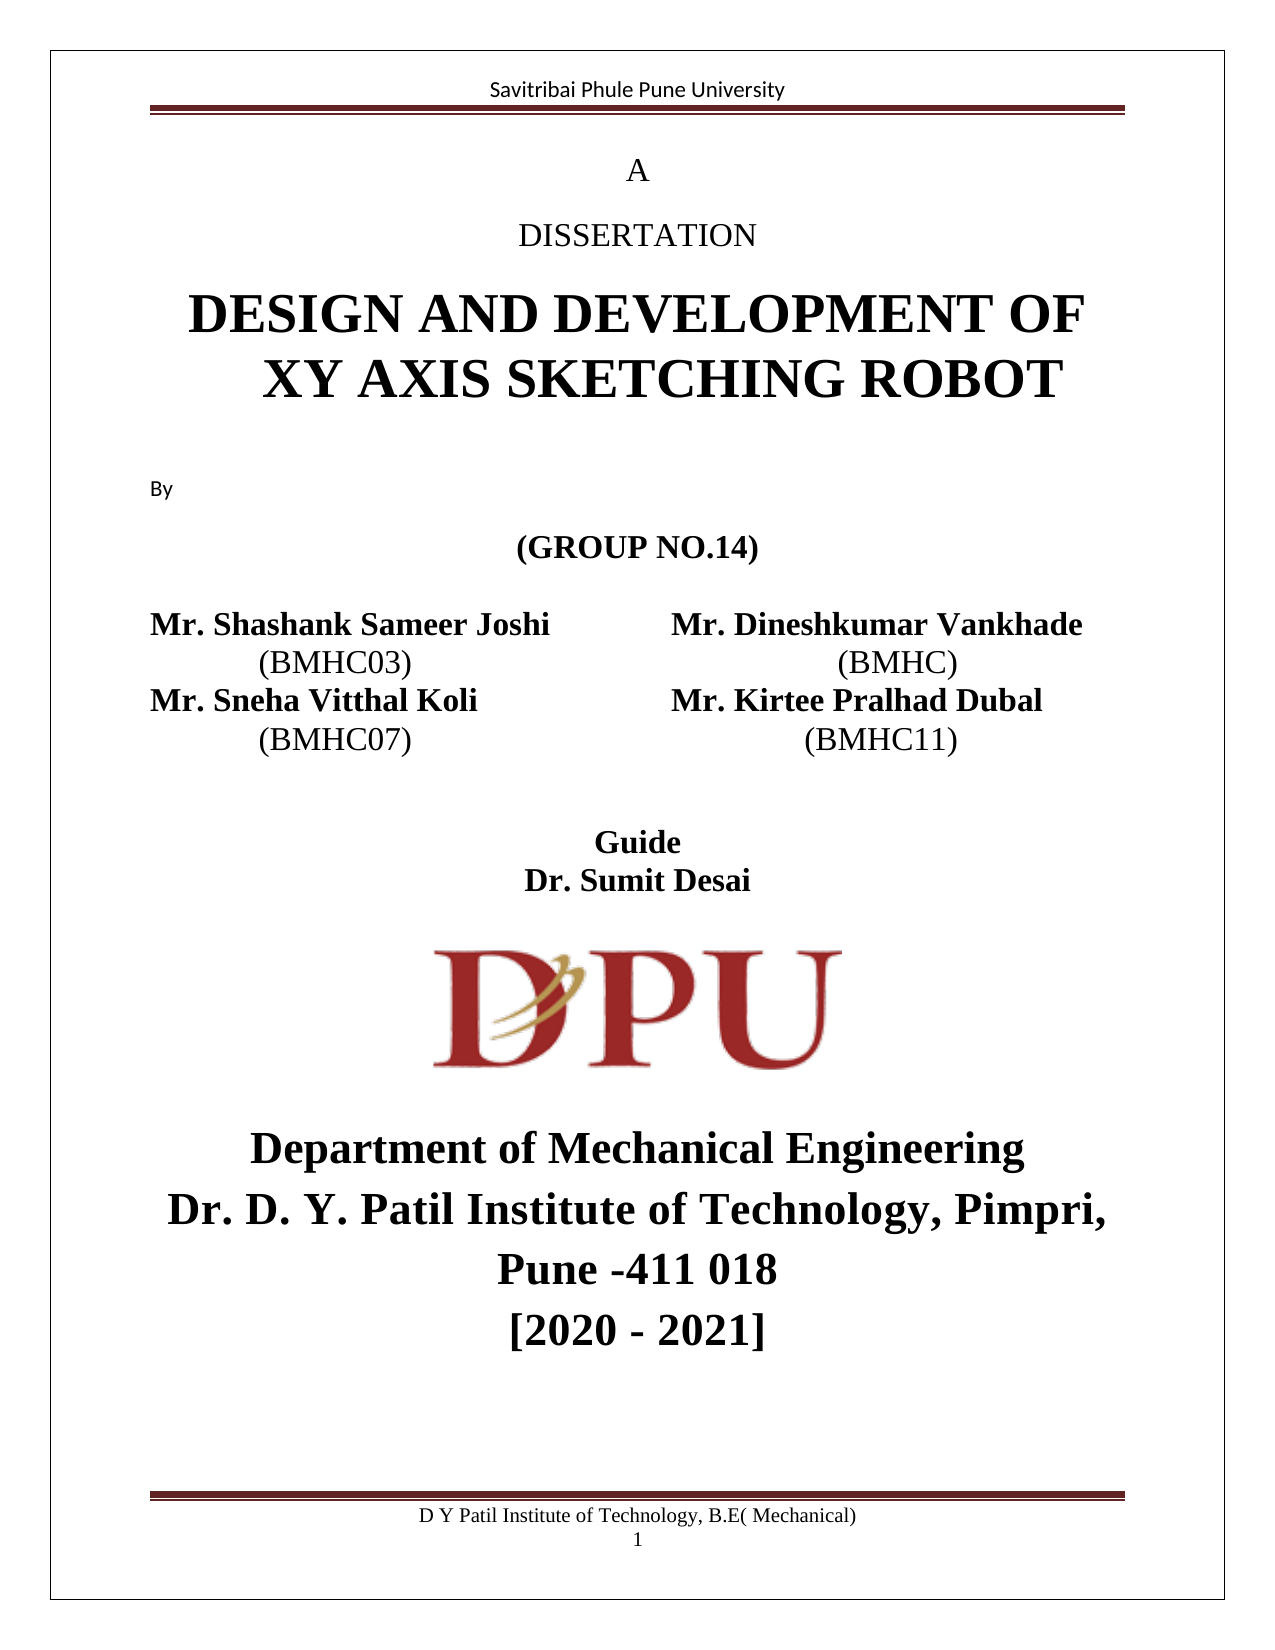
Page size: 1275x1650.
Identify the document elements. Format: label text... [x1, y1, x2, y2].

text XY AXIS SKETCHING ROBOT [150, 344, 1125, 409]
text (GROUP NO.14) [150, 527, 1125, 565]
text By [150, 474, 1125, 502]
table_cell Mr. Kirtee Pralhad Dubal (BMHC11) [660, 680, 1180, 757]
table_cell Mr. Sneha Vitthal Koli (BMHC07) [139, 680, 659, 757]
text Pune -411 018 [150, 1242, 1125, 1294]
text DESIGN AND DEVELOPMENT OF [150, 280, 1125, 344]
text DISSERTATION [150, 215, 1125, 253]
text A [150, 150, 1125, 188]
table_header Mr. Dineshkumar Vankhade (BMHC) [660, 604, 1180, 680]
text Guide [150, 822, 1125, 860]
text Dr. D. Y. Patil Institute of Technology, Pimpri, [150, 1181, 1125, 1234]
picture [433, 927, 842, 1096]
table_header Mr. Shashank Sameer Joshi (BMHC03) [139, 604, 659, 680]
text Department of Mechanical Engineering [150, 1121, 1125, 1173]
text Dr. Sumit Desai [150, 860, 1125, 899]
text [2020 - 2021] [150, 1302, 1125, 1355]
